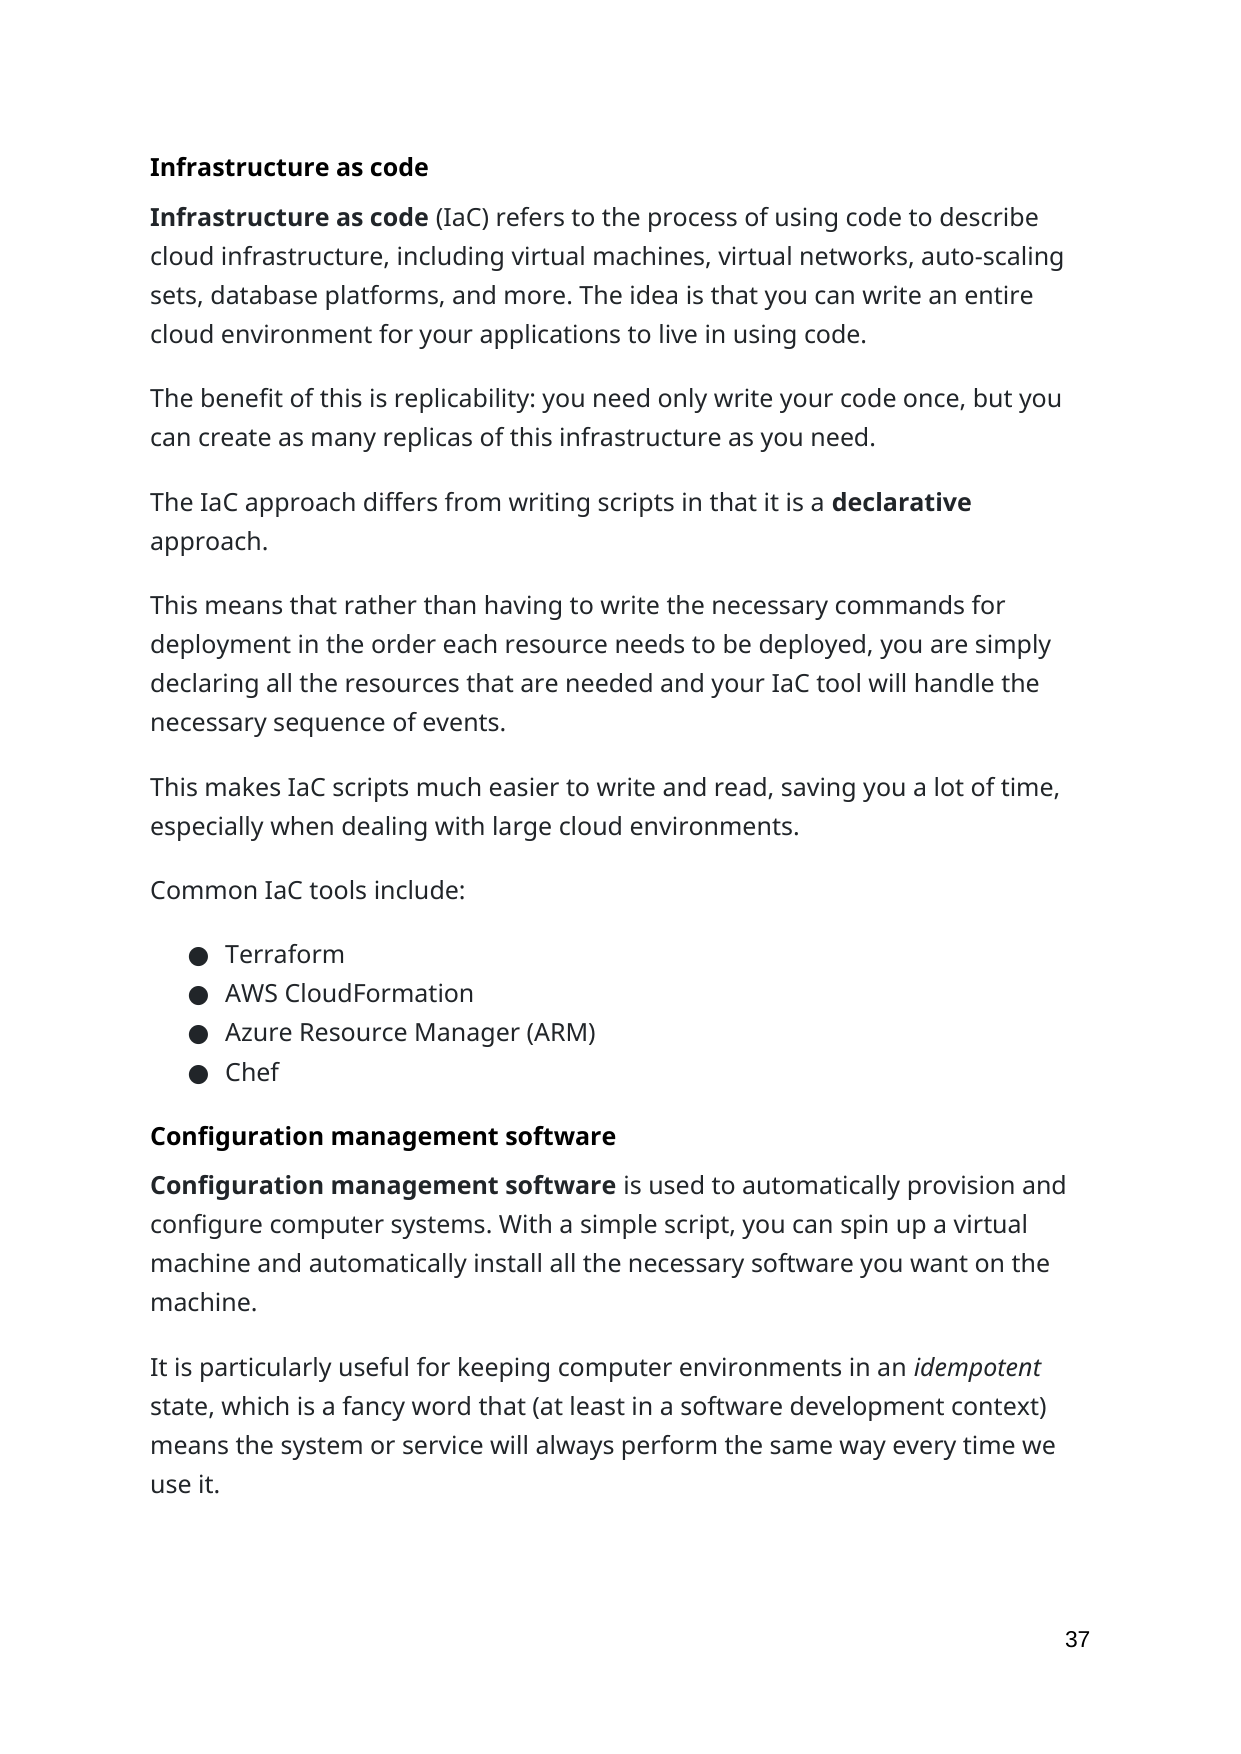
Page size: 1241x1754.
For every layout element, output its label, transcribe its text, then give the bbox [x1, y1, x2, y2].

list Terraform [187, 937, 1090, 971]
text The benefit of this is replicability: you need only write your code once, but you can create as many replicas of this infrastructure as you need. [150, 381, 1090, 454]
subtitle Configuration management software [150, 1118, 1090, 1152]
text It is particularly useful for keeping computer environments in an idempotent state, which is a fancy word that (at least in a software development context) means the system or service will always perform the same way every time we use it. [150, 1349, 1090, 1501]
text The IaC approach differs from writing scripts in that it is a declarative approach. [150, 484, 1090, 557]
list Chef [187, 1054, 1090, 1088]
text Configuration management software is used to automatically provision and configure computer systems. With a simple script, you can spin up a virtual machine and automatically install all the necessary software you want on the machine. [150, 1167, 1090, 1319]
text This makes IaC scripts much easier to write and read, saving you a lot of time, especially when dealing with large cloud environments. [150, 769, 1090, 842]
list AWS CloudFormation [187, 976, 1090, 1010]
text Common IaC tools include: [150, 872, 1090, 907]
text This means that rather than having to write the necessary commands for deployment in the order each resource needs to be deployed, you are simply declaring all the resources that are needed and your IaC tool will handle the necessary sequence of events. [150, 587, 1090, 739]
text Infrastructure as code (IaC) refers to the process of using code to describe cloud infrastructure, including virtual machines, virtual networks, auto-scaling sets, database platforms, and more. The idea is that you can write an entire cloud environment for your applications to live in using code. [150, 199, 1090, 351]
list Azure Resource Manager (ARM) [187, 1015, 1090, 1049]
subtitle Infrastructure as code [150, 150, 1090, 184]
